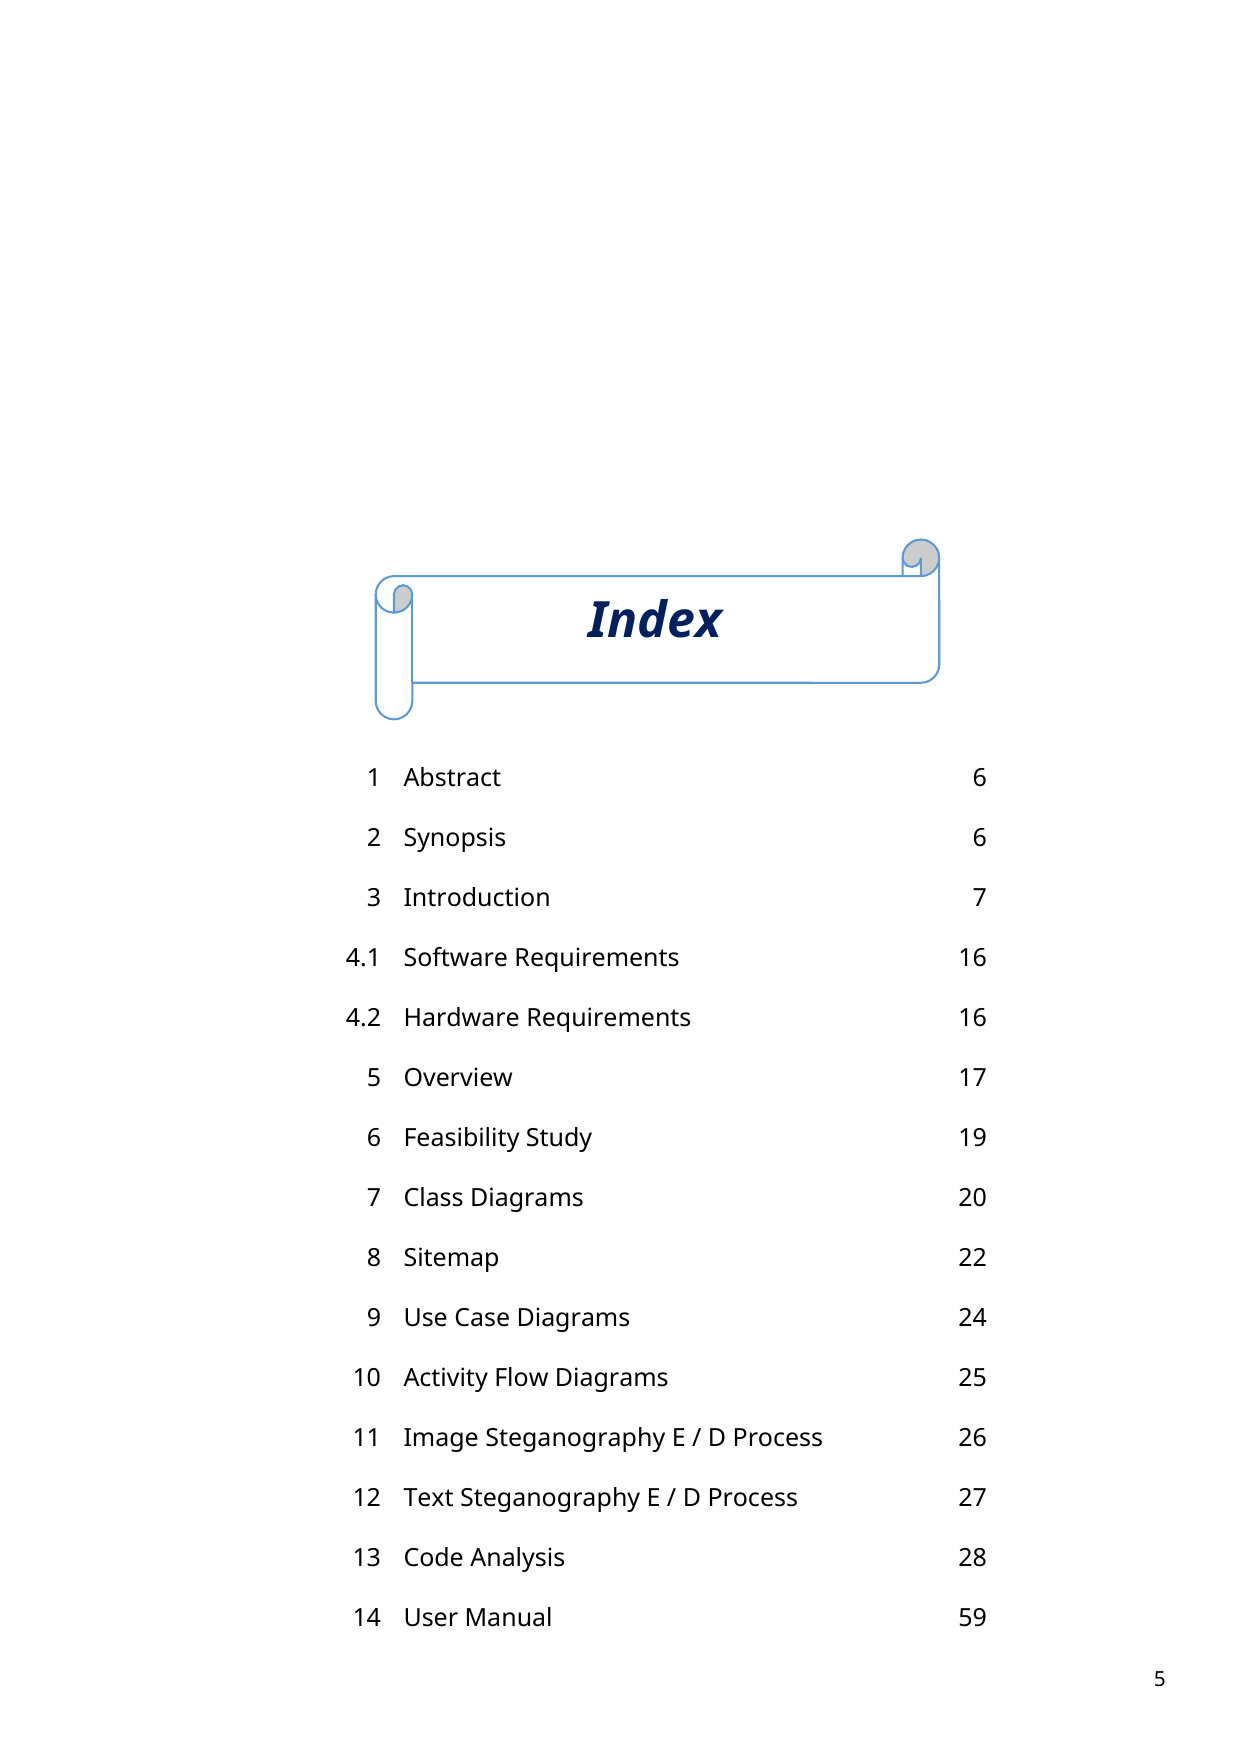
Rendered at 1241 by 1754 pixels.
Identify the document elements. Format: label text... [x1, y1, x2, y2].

table_cell 6 [317, 1093, 392, 1153]
table_header 6 [946, 733, 998, 793]
table_cell 22 [946, 1213, 998, 1273]
table_cell 28 [946, 1513, 998, 1573]
table_cell 16 [946, 973, 998, 1033]
table_cell 9 [317, 1273, 392, 1333]
table_cell 6 [946, 793, 998, 853]
table_cell Hardware Requirements [392, 973, 946, 1033]
table_cell Code Analysis [392, 1513, 946, 1573]
table_cell 4.2 [317, 973, 392, 1033]
table_cell 13 [317, 1513, 392, 1573]
table_cell 3 [317, 853, 392, 913]
table_cell Text Steganography E / D Process [392, 1453, 946, 1513]
table_cell 59 [946, 1573, 998, 1633]
table_cell Image Steganography E / D Process [392, 1393, 946, 1453]
table_cell 12 [317, 1453, 392, 1513]
table_cell 25 [946, 1333, 998, 1393]
table_cell 24 [946, 1273, 998, 1333]
table_cell 27 [946, 1453, 998, 1513]
table_cell Use Case Diagrams [392, 1273, 946, 1333]
table_cell 26 [946, 1393, 998, 1453]
table_cell 20 [946, 1153, 998, 1213]
table_cell Feasibility Study [392, 1093, 946, 1153]
table_cell Activity Flow Diagrams [392, 1333, 946, 1393]
table_header 1 [317, 733, 392, 793]
table_cell 19 [946, 1093, 998, 1153]
table_cell Class Diagrams [392, 1153, 946, 1213]
table_cell 7 [946, 853, 998, 913]
table_cell 5 [317, 1033, 392, 1093]
table_cell 4.1 [317, 913, 392, 973]
table_cell 10 [317, 1333, 392, 1393]
table_cell Sitemap [392, 1213, 946, 1273]
table_cell Introduction [392, 853, 946, 913]
table_cell 14 [317, 1573, 392, 1633]
table_cell 11 [317, 1393, 392, 1453]
table_cell Overview [392, 1033, 946, 1093]
table_cell Software Requirements [392, 913, 946, 973]
table_cell 8 [317, 1213, 392, 1273]
table_header Abstract [392, 733, 946, 793]
table_cell 16 [946, 913, 998, 973]
table_cell 17 [946, 1033, 998, 1093]
table_cell User Manual [392, 1573, 946, 1633]
table_cell Synopsis [392, 793, 946, 853]
table_cell 7 [317, 1153, 392, 1213]
table_cell 2 [317, 793, 392, 853]
